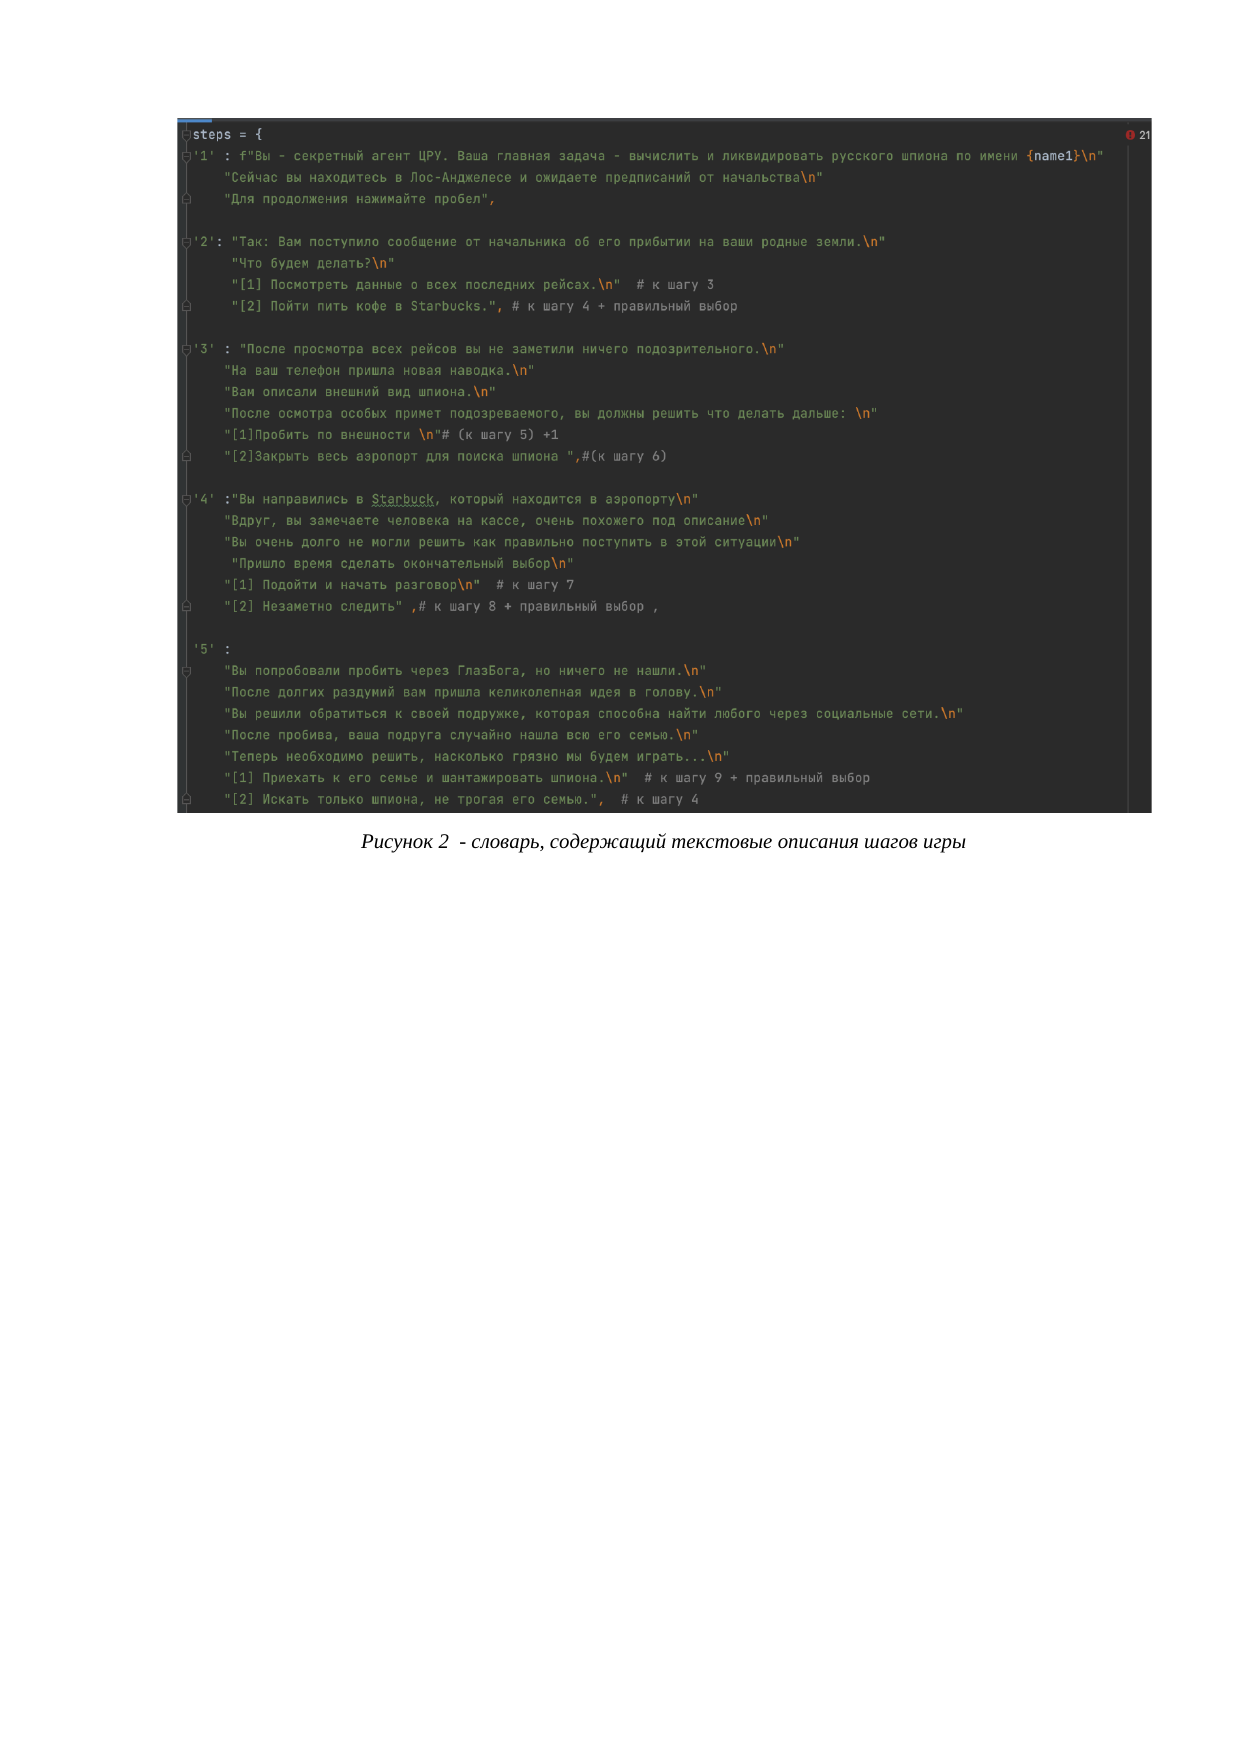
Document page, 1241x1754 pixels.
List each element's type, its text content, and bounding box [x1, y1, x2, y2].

text Рисунок 2 - словарь, содержащий текстовые описания шагов игры [177, 829, 1152, 853]
picture [177, 118, 1152, 813]
